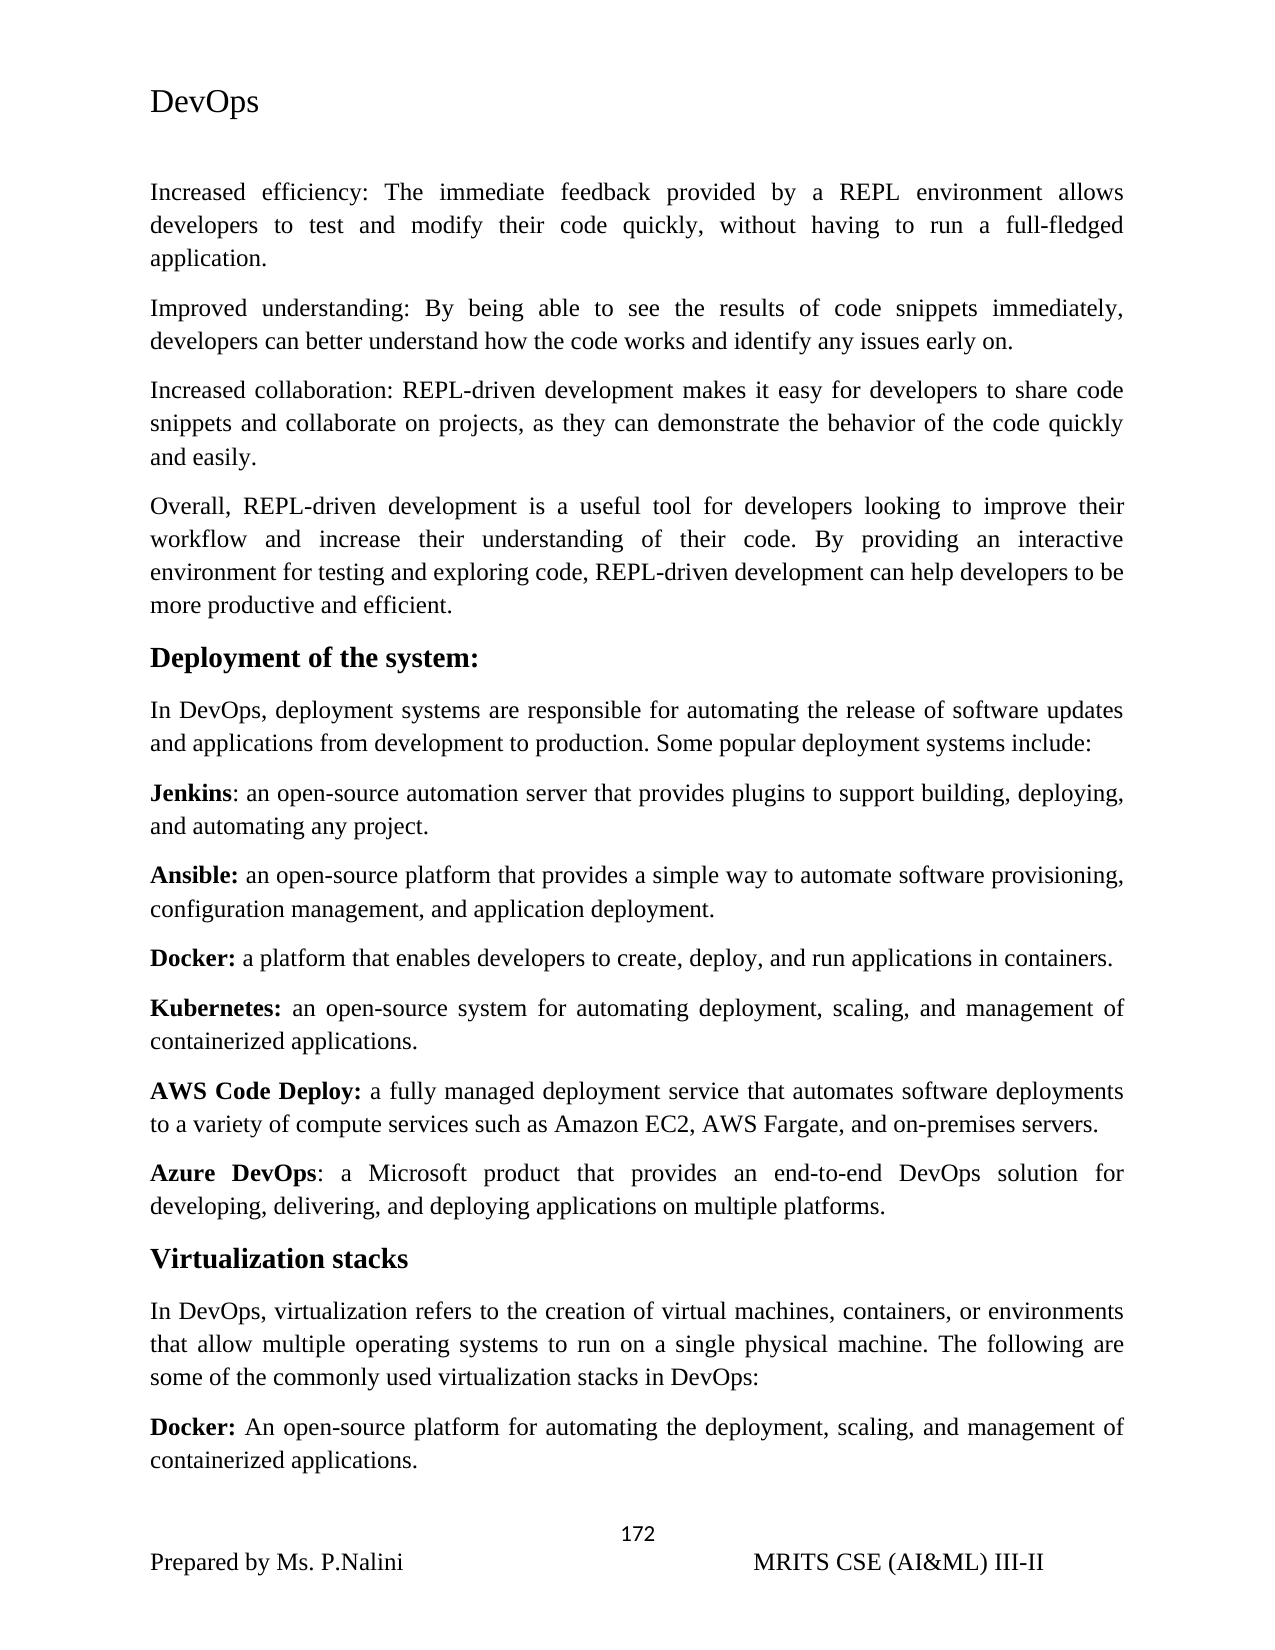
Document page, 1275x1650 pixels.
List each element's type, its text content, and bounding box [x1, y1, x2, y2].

text Improved understanding: By being able to see the results of code snippets immediately, developers can better understand how the code works and identify any issues early on. [150, 293, 1125, 354]
text In DevOps, virtualization refers to the creation of virtual machines, containers, or environments that allow multiple operating systems to run on a single physical machine. The following are some of the commonly used virtualization stacks in DevOps: [150, 1296, 1125, 1391]
text In DevOps, deployment systems are responsible for automating the release of software updates and applications from development to production. Some popular deployment systems include: [150, 695, 1125, 757]
text Docker: An open-source platform for automating the deployment, scaling, and management of containerized applications. [150, 1412, 1125, 1474]
text Increased efficiency: The immediate feedback provided by a REPL environment allows developers to test and modify their code quickly, without having to run a full-fledged application. [150, 177, 1125, 272]
text Virtualization stacks [150, 1241, 1125, 1275]
text Kubernetes: an open-source system for automating deployment, scaling, and management of containerized applications. [150, 993, 1125, 1055]
text Increased collaboration: REPL-driven development makes it easy for developers to share code snippets and collaborate on projects, as they can demonstrate the behavior of the code quickly and easily. [150, 376, 1125, 470]
text Overall, REPL-driven development is a useful tool for developers looking to improve their workflow and increase their understanding of their code. By providing an interactive environment for testing and exploring code, REPL-driven development can help developers to be more productive and efficient. [150, 491, 1125, 619]
text Jenkins: an open-source automation server that provides plugins to support building, deploying, and automating any project. [150, 778, 1125, 840]
text Deployment of the system: [150, 640, 1125, 673]
text Azure DevOps: a Microsoft product that provides an end-to-end DevOps solution for developing, delivering, and deploying applications on multiple platforms. [150, 1158, 1125, 1220]
text AWS Code Deploy: a fully managed deployment service that automates software deployments to a variety of compute services such as Amazon EC2, AWS Fargate, and on-premises servers. [150, 1076, 1125, 1137]
text Ansible: an open-source platform that provides a simple way to automate software provisioning, configuration management, and application deployment. [150, 861, 1125, 922]
text Docker: a platform that enables developers to create, deploy, and run applications in containers. [150, 943, 1125, 972]
